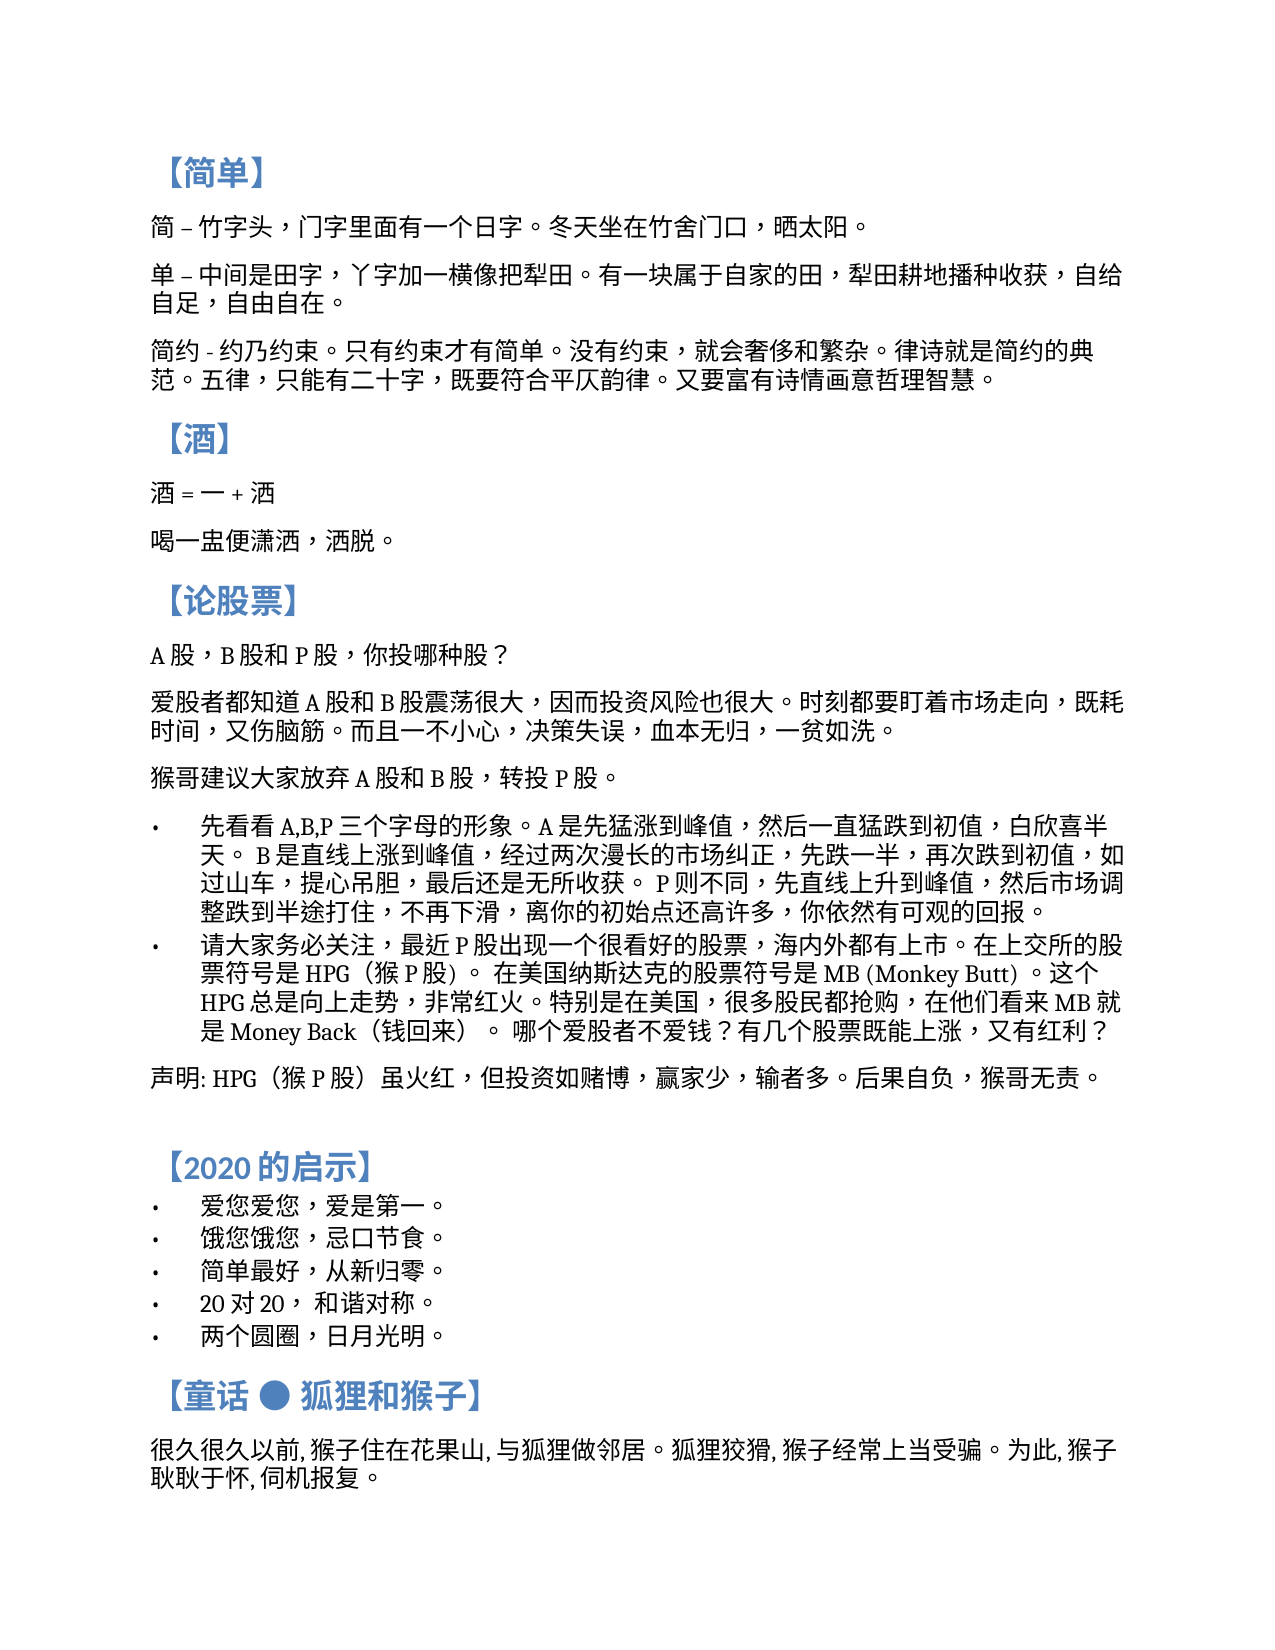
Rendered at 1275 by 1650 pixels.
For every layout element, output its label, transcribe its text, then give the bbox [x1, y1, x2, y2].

list 两个圆圈，日月光明。 [150, 1323, 1125, 1352]
subtitle 【简单】 [150, 150, 1125, 195]
text 很久很久以前, 猴子住在花果山, 与狐狸做邻居。狐狸狡猾, 猴子经常上当受骗。为此, 猴子耿耿于怀, 伺机报复。 [150, 1437, 1125, 1494]
text 单 – 中间是田字，丫字加一横像把犁田。有一块属于自家的田，犁田耕地播种收获，自给自足，自由自在。 [150, 262, 1125, 319]
subtitle 【童话 ● 狐狸和猴子】 [150, 1372, 1125, 1418]
text 爱股者都知道A股和B股震荡很大，因而投资风险也很大。时刻都要盯着市场走向，既耗时间，又伤脑筋。而且一不小心，决策失误，血本无归，一贫如洗。 [150, 689, 1125, 747]
list 饿您饿您，忌口节食。 [150, 1225, 1125, 1254]
subtitle 【2020的启示】 [150, 1144, 1125, 1189]
subtitle 【酒】 [150, 416, 1125, 462]
list 请大家务必关注，最近P股出现一个很看好的股票，海内外都有上市。在上交所的股票符号是HPG（猴P股) 。 在美国纳斯达克的股票符号是MB (Monkey Butt) 。这个HPG总是向上走势，非常红火。特别是在美国，很多股民都抢购，在他们看来MB就是Money Back（钱回来）。 哪个爱股者不爱钱？有几个股票既能上涨，又有红利？ [150, 932, 1125, 1047]
list 简单最好，从新归零。 [150, 1258, 1125, 1287]
list 20对20， 和谐对称。 [150, 1290, 1125, 1319]
text 简 – 竹字头，门字里面有一个日字。冬天坐在竹舍门口，晒太阳。 [150, 214, 1125, 243]
list 先看看A,B,P三个字母的形象。A是先猛涨到峰值，然后一直猛跌到初值，白欣喜半天。 B是直线上涨到峰值，经过两次漫长的市场纠正，先跌一半，再次跌到初值，如过山车，提心吊胆，最后还是无所收获。 P则不同，先直线上升到峰值，然后市场调整跌到半途打住，不再下滑，离你的初始点还高许多，你依然有可观的回报。 [150, 813, 1125, 928]
list 爱您爱您，爱是第一。 [150, 1193, 1125, 1222]
subtitle 【论股票】 [150, 577, 1125, 623]
text 喝一盅便潇洒，洒脱。 [150, 528, 1125, 557]
text 声明: HPG（猴P股）虽火红，但投资如赌博，赢家少，输者多。后果自负，猴哥无责。 [150, 1065, 1125, 1123]
text 猴哥建议大家放弃A股和B股，转投P股。 [150, 765, 1125, 794]
text 酒 = 一 + 洒 [150, 480, 1125, 509]
text 简约 - 约乃约束。只有约束才有简单。没有约束，就会奢侈和繁杂。律诗就是简约的典范。五律，只能有二十字，既要符合平仄韵律。又要富有诗情画意哲理智慧。 [150, 338, 1125, 395]
text A股，B股和P股，你投哪种股？ [150, 642, 1125, 670]
